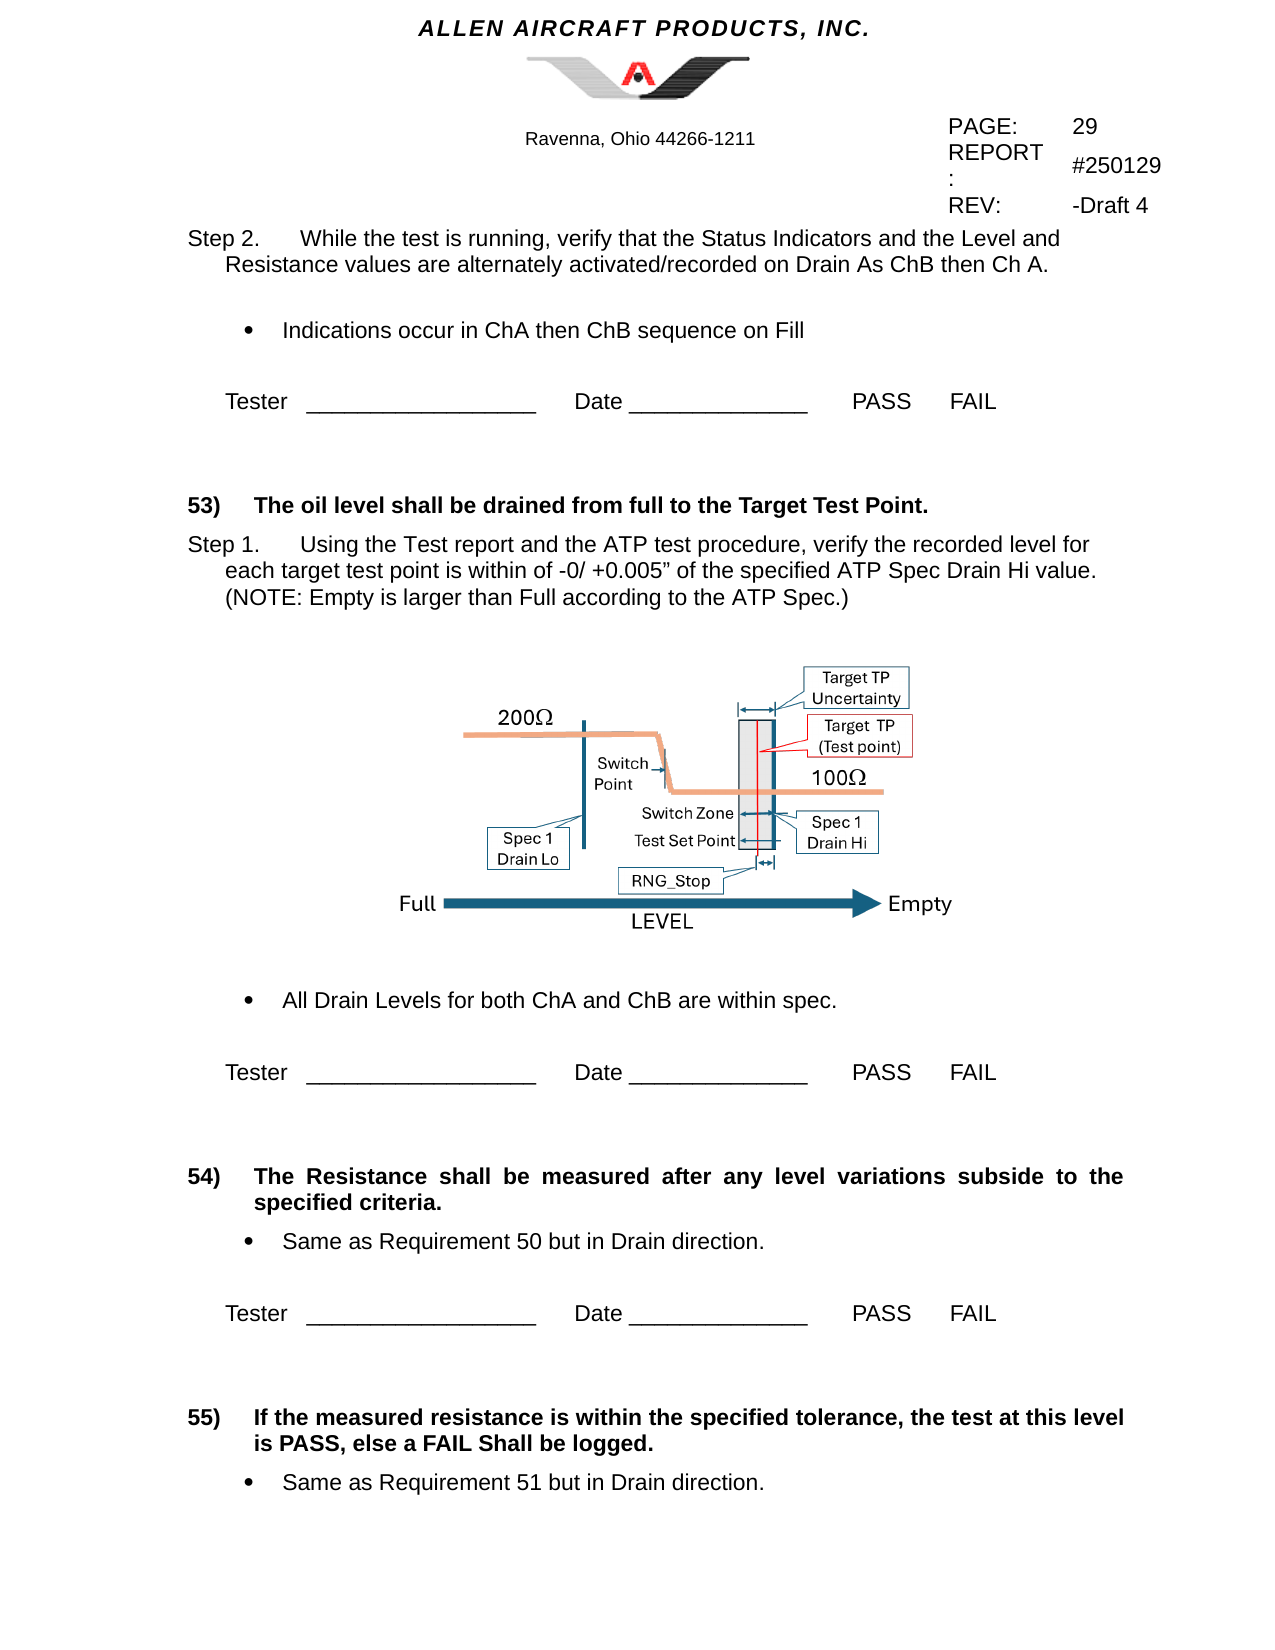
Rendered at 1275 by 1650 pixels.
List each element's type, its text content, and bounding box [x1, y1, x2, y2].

text Same as Requirement 50 but in Drain direction. [244, 1228, 1125, 1254]
text The oil level shall be drained from full to the Target Test Point. [187, 492, 1125, 518]
text All Drain Levels for both ChA and ChB are within spec. [244, 987, 1125, 1014]
picture [385, 661, 966, 949]
text Tester __________________ Date ______________ PASS FAIL [225, 1299, 1125, 1326]
text If the measured resistance is within the specified tolerance, the test at this level is PASS, else a FAIL Shall be logged. [187, 1403, 1125, 1456]
list Using the Test report and the ATP test procedure, verify the recorded level for each target test point is within of -0/ +0.005” of the specified ATP Spec Drain Hi value. (NOTE: Empty is larger than Full according to the ATP Spec.) [187, 531, 1125, 610]
text The Resistance shall be measured after any level variations subside to the specified criteria. [187, 1163, 1125, 1216]
text Tester __________________ Date ______________ PASS FAIL [225, 388, 1125, 414]
text While the test is running, verify that the Status Indicators and the Level and Resistance values are alternately activated/recorded on Drain As ChB then Ch A. [187, 225, 1125, 278]
text Indications occur in ChA then ChB sequence on Fill [244, 317, 1125, 343]
text Same as Requirement 51 but in Drain direction. [244, 1469, 1125, 1495]
text Tester __________________ Date ______________ PASS FAIL [225, 1059, 1125, 1085]
